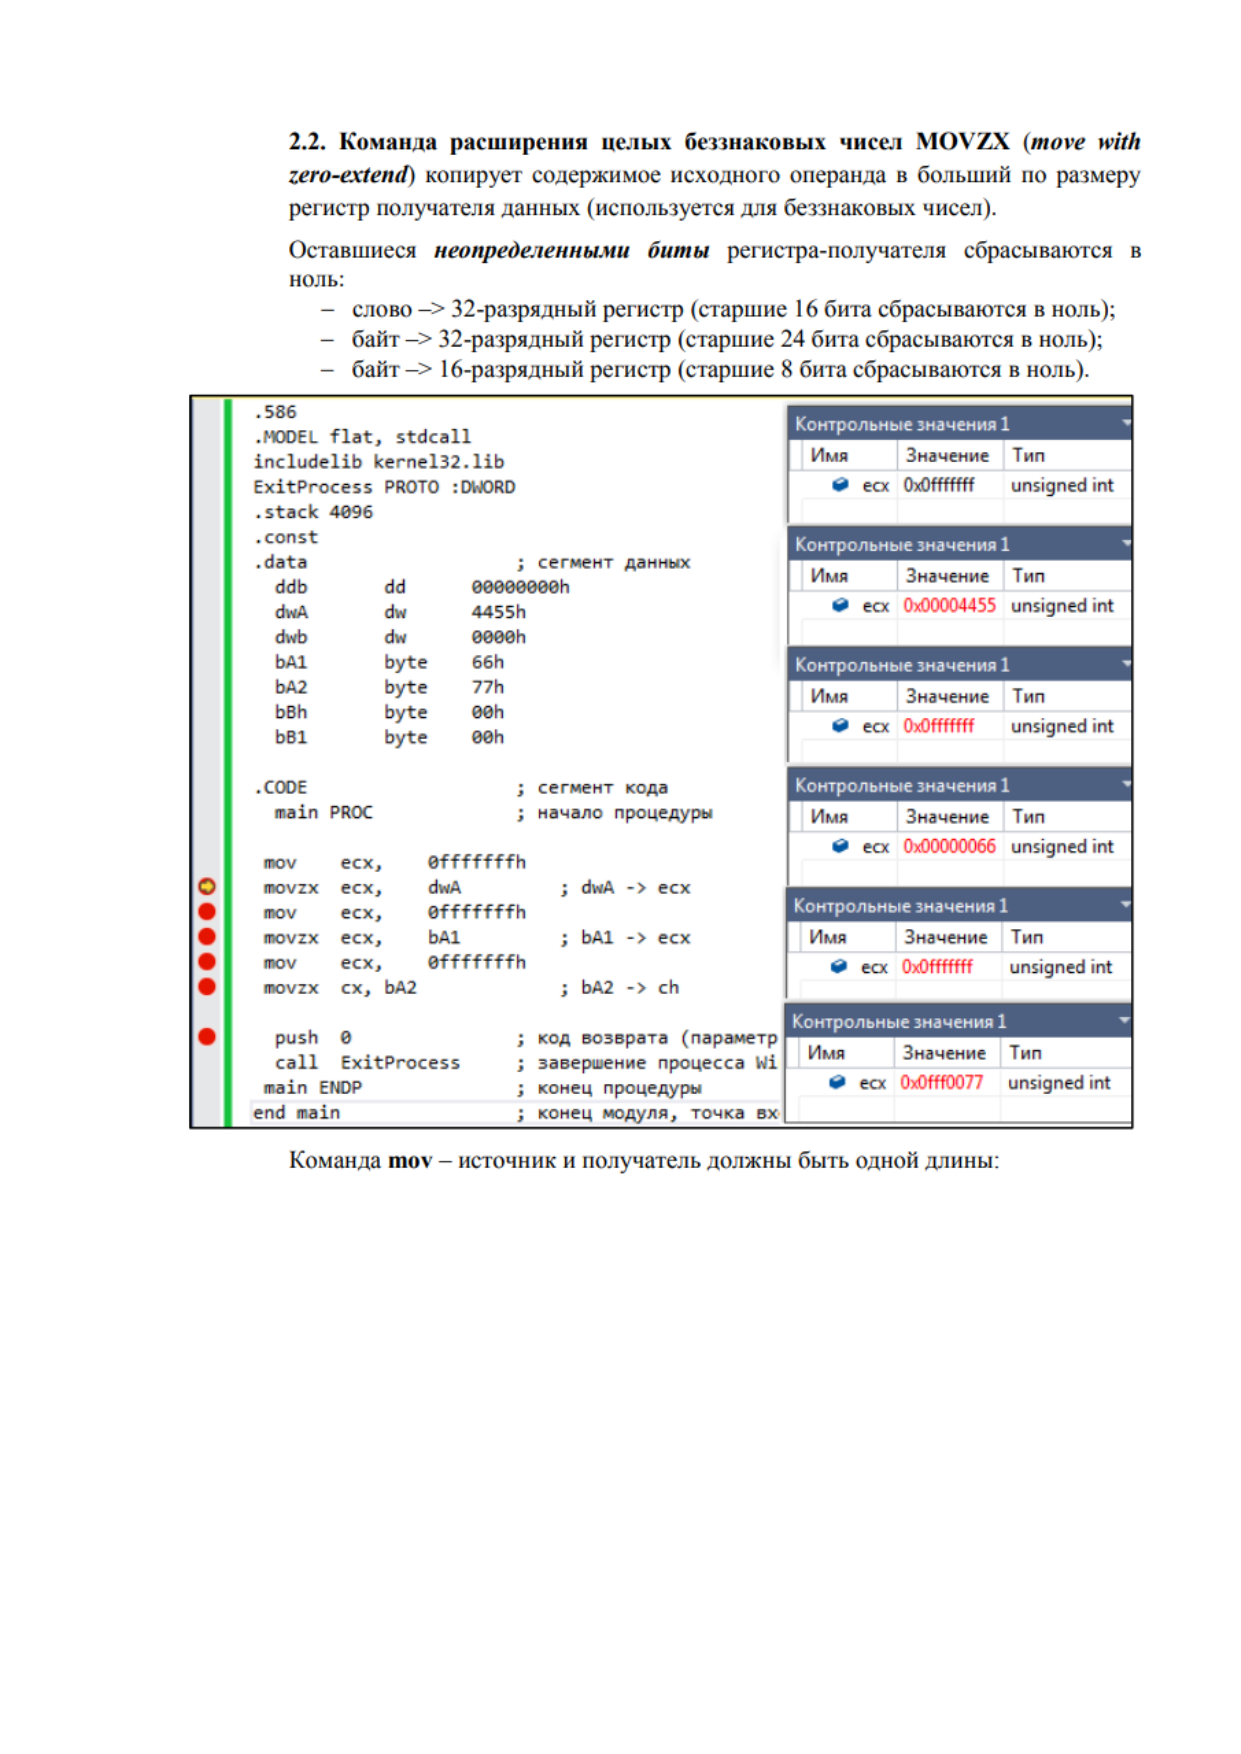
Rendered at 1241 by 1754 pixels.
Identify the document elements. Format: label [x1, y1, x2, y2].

picture [177, 118, 1152, 1179]
